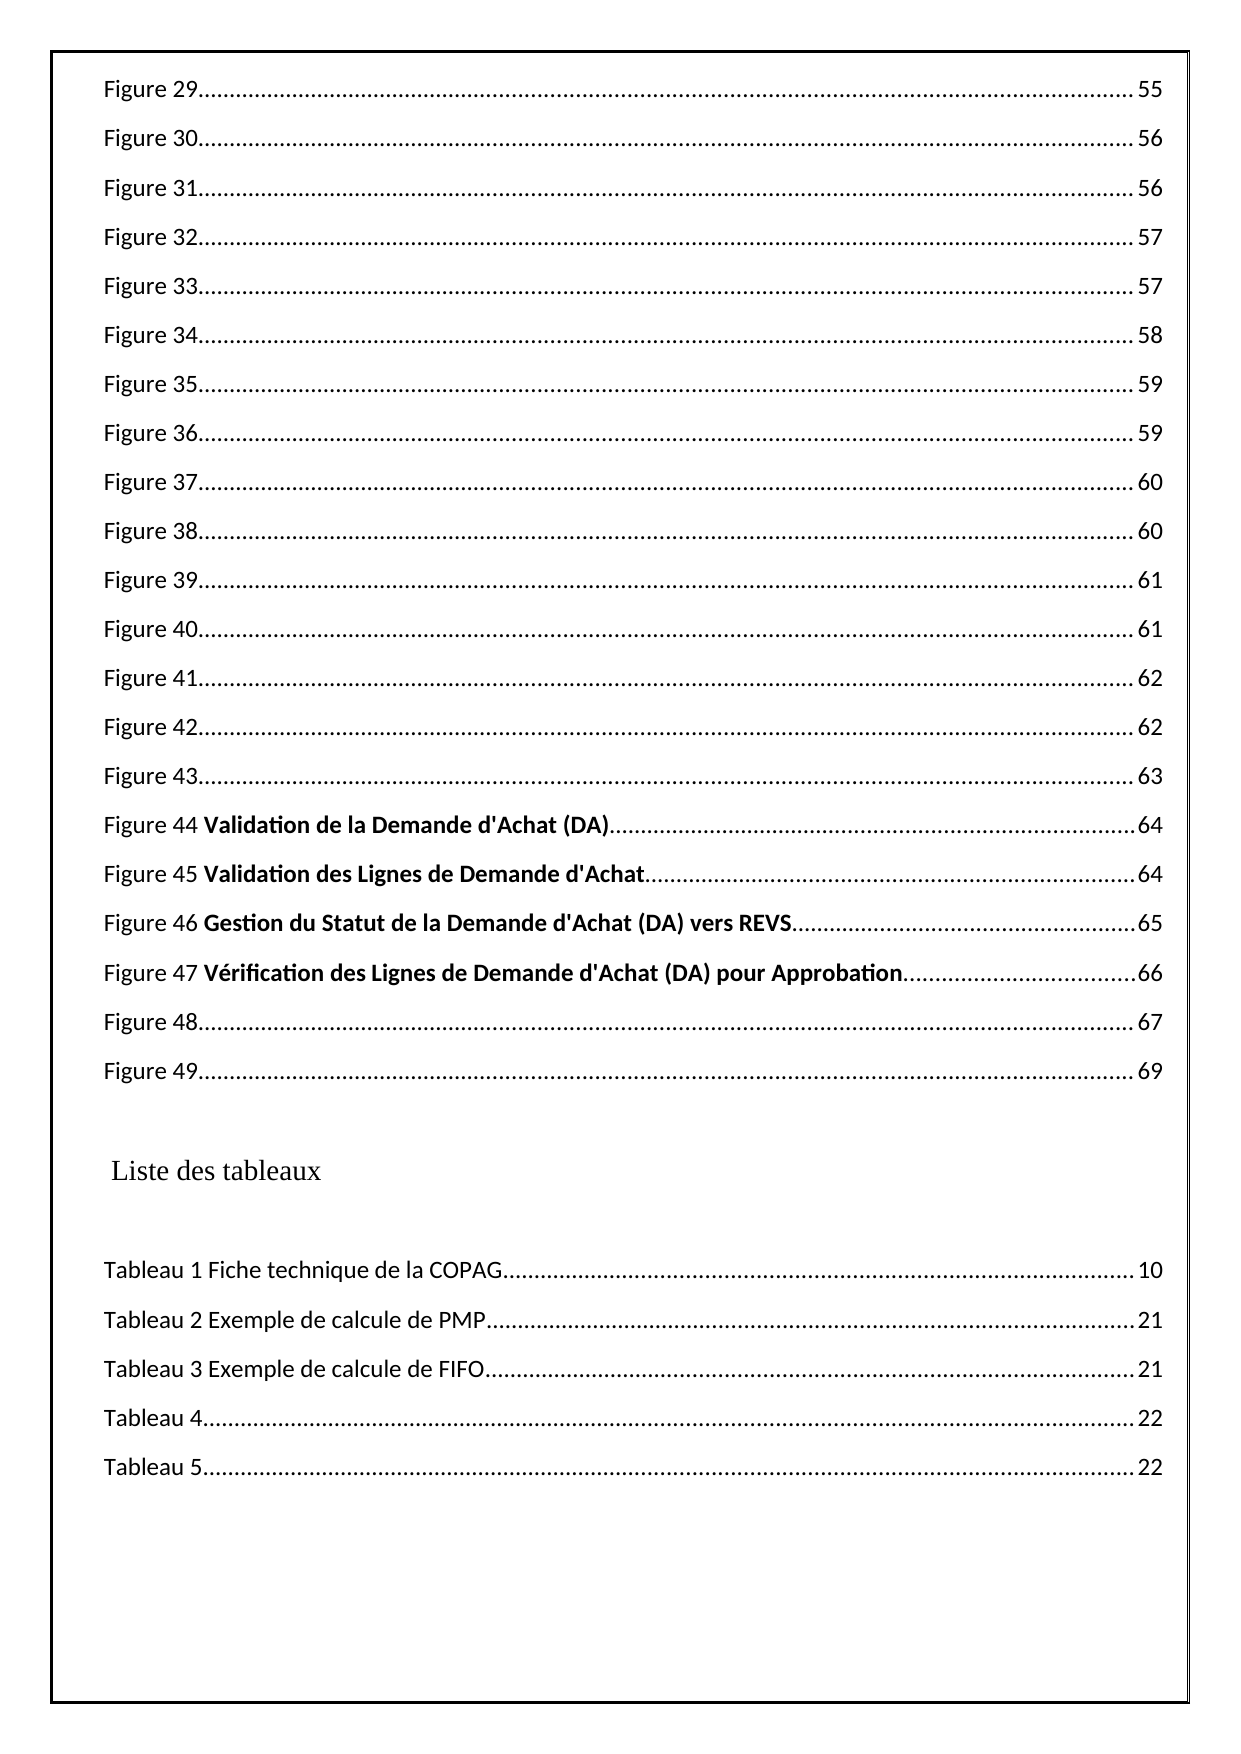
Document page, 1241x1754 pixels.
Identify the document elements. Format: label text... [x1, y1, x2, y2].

text Figure 29 55 [73, 73, 1167, 104]
text Figure 36 59 [73, 417, 1167, 447]
text Figure 30 56 [73, 123, 1167, 153]
text Figure 37 60 [73, 466, 1167, 497]
text Figure 40 61 [73, 613, 1167, 644]
text Figure 45 Validation des Lignes de Demande d'Achat 64 [73, 858, 1167, 889]
text Figure 31 56 [73, 172, 1167, 202]
text Figure 35 59 [73, 368, 1167, 398]
text Tableau 5 22 [73, 1451, 1167, 1481]
text Figure 32 57 [73, 221, 1167, 251]
text Figure 44 Validation de la Demande d'Achat (DA) 64 [73, 809, 1167, 840]
text Liste des tableaux [73, 1153, 1167, 1186]
text Figure 41 62 [73, 662, 1167, 693]
text Tableau 2 Exemple de calcule de PMP 21 [73, 1304, 1167, 1334]
text Figure 49 69 [73, 1055, 1167, 1085]
text Figure 38 60 [73, 515, 1167, 546]
text Figure 33 57 [73, 270, 1167, 300]
text Figure 34 58 [73, 319, 1167, 349]
text Figure 42 62 [73, 711, 1167, 742]
text Tableau 4 22 [73, 1402, 1167, 1432]
text Figure 39 61 [73, 564, 1167, 595]
text Figure 43 63 [73, 760, 1167, 791]
text Figure 48 67 [73, 1006, 1167, 1036]
text Tableau 1 Fiche technique de la COPAG 10 [73, 1255, 1167, 1285]
text Tableau 3 Exemple de calcule de FIFO 21 [73, 1353, 1167, 1383]
text Figure 47 Vérification des Lignes de Demande d'Achat (DA) pour Approbation 66 [73, 957, 1167, 987]
text Figure 46 Gestion du Statut de la Demande d'Achat (DA) vers REVS 65 [73, 908, 1167, 938]
